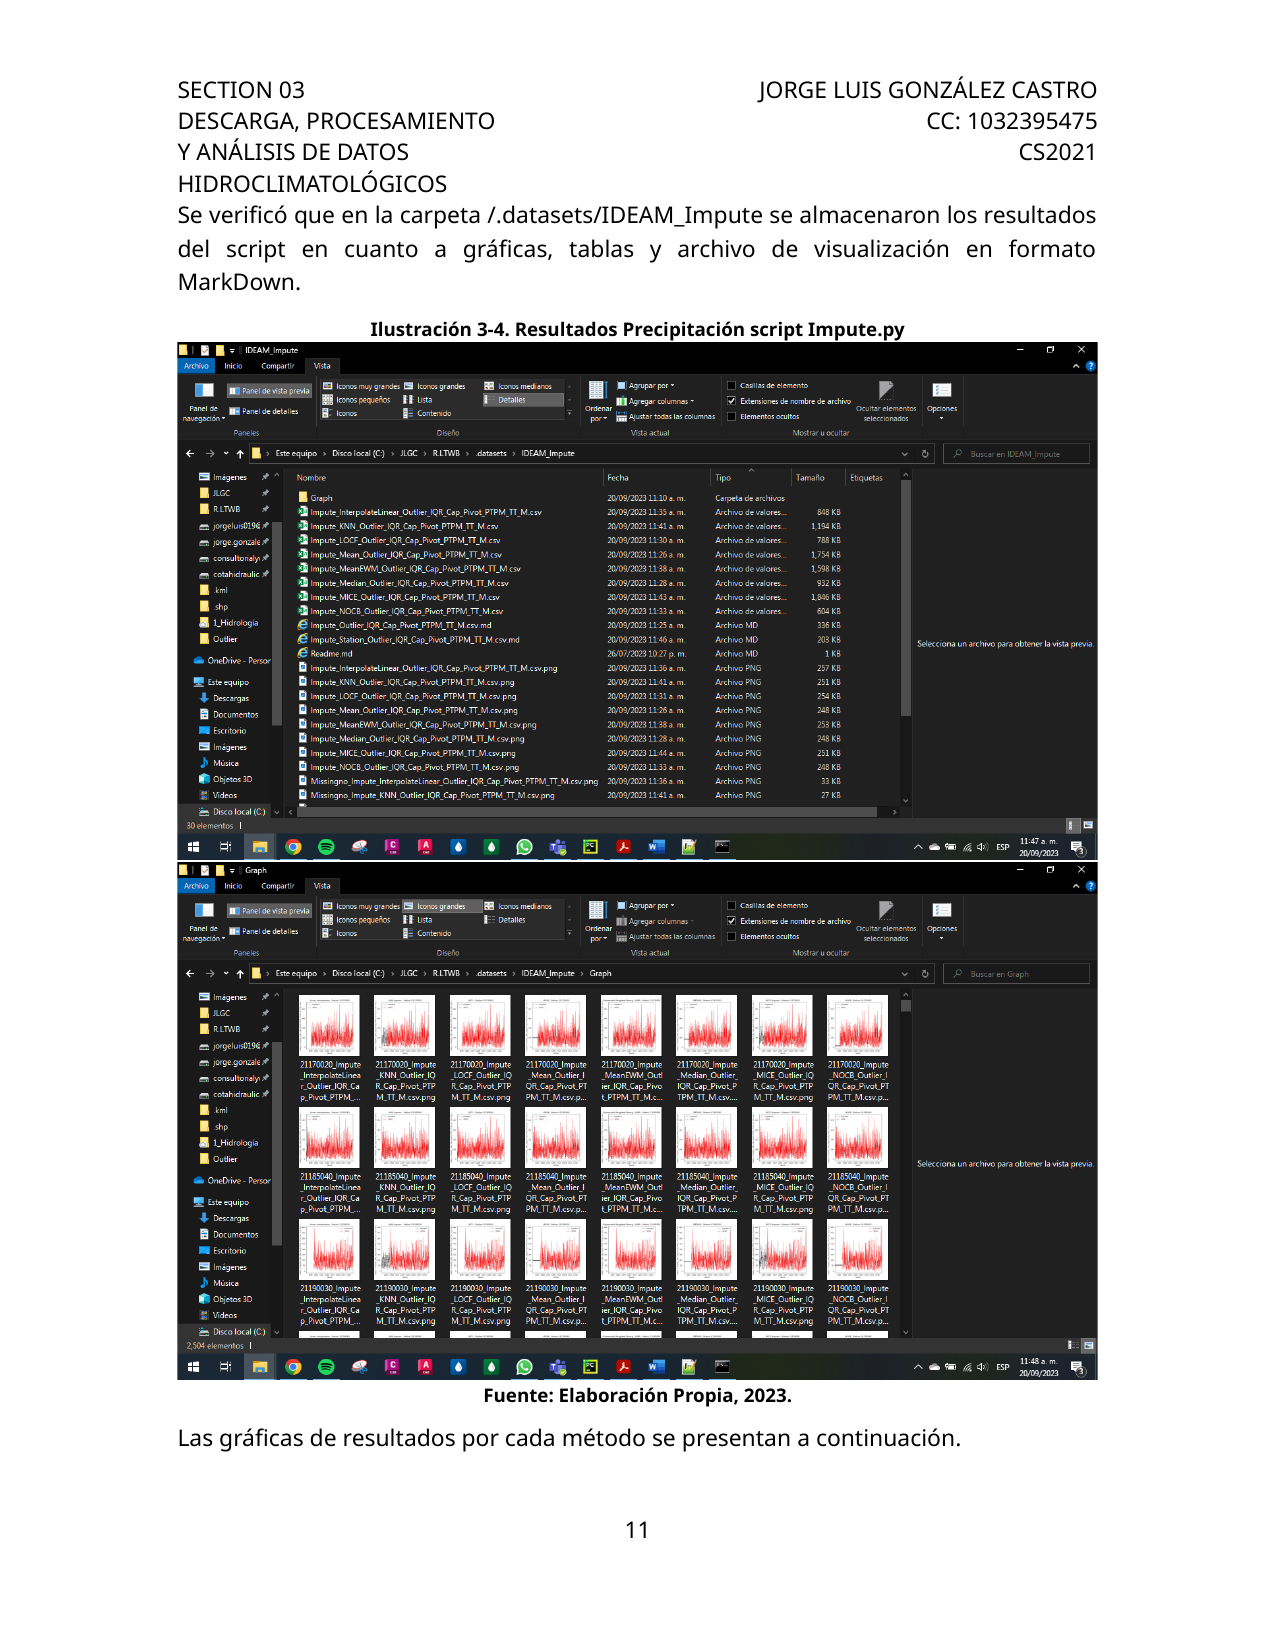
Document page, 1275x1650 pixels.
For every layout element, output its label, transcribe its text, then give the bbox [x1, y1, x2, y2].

picture [177, 342, 1098, 860]
picture [177, 862, 1098, 1380]
text Se verificó que en la carpeta /.datasets/IDEAM_Impute se almacenaron los resultados del script en cuanto a gráficas, tablas y archivo de visualización en formato MarkDown. [177, 199, 1098, 297]
text Las gráficas de resultados por cada método se presentan a continuación. [177, 1422, 1098, 1454]
text Fuente: Elaboración Propia, 2023. [177, 1382, 1098, 1408]
